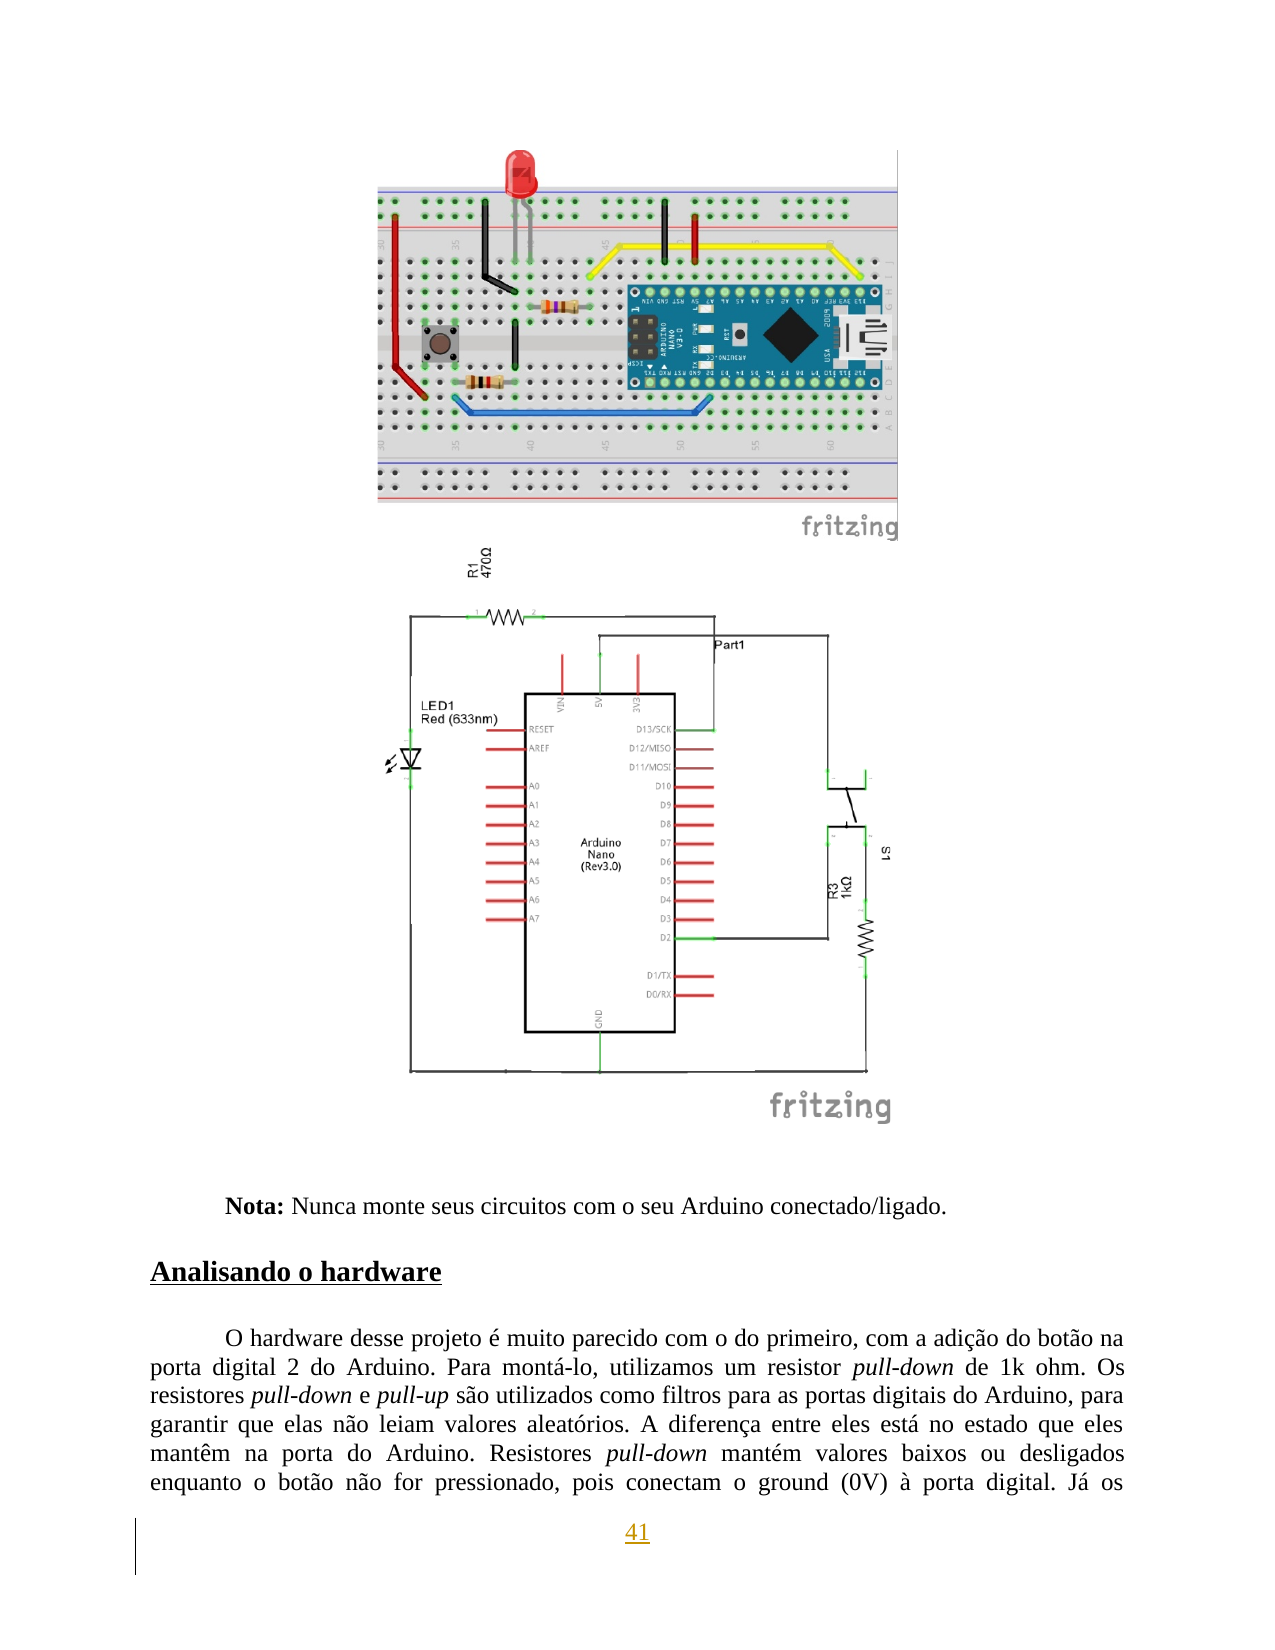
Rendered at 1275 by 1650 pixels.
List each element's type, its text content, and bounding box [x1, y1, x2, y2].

text Nota: Nunca monte seus circuitos com o seu Arduino conectado/ligado. [225, 1191, 1125, 1219]
text Analisando o hardware [150, 1254, 1125, 1288]
picture [377, 150, 898, 1124]
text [150, 1323, 1125, 1496]
